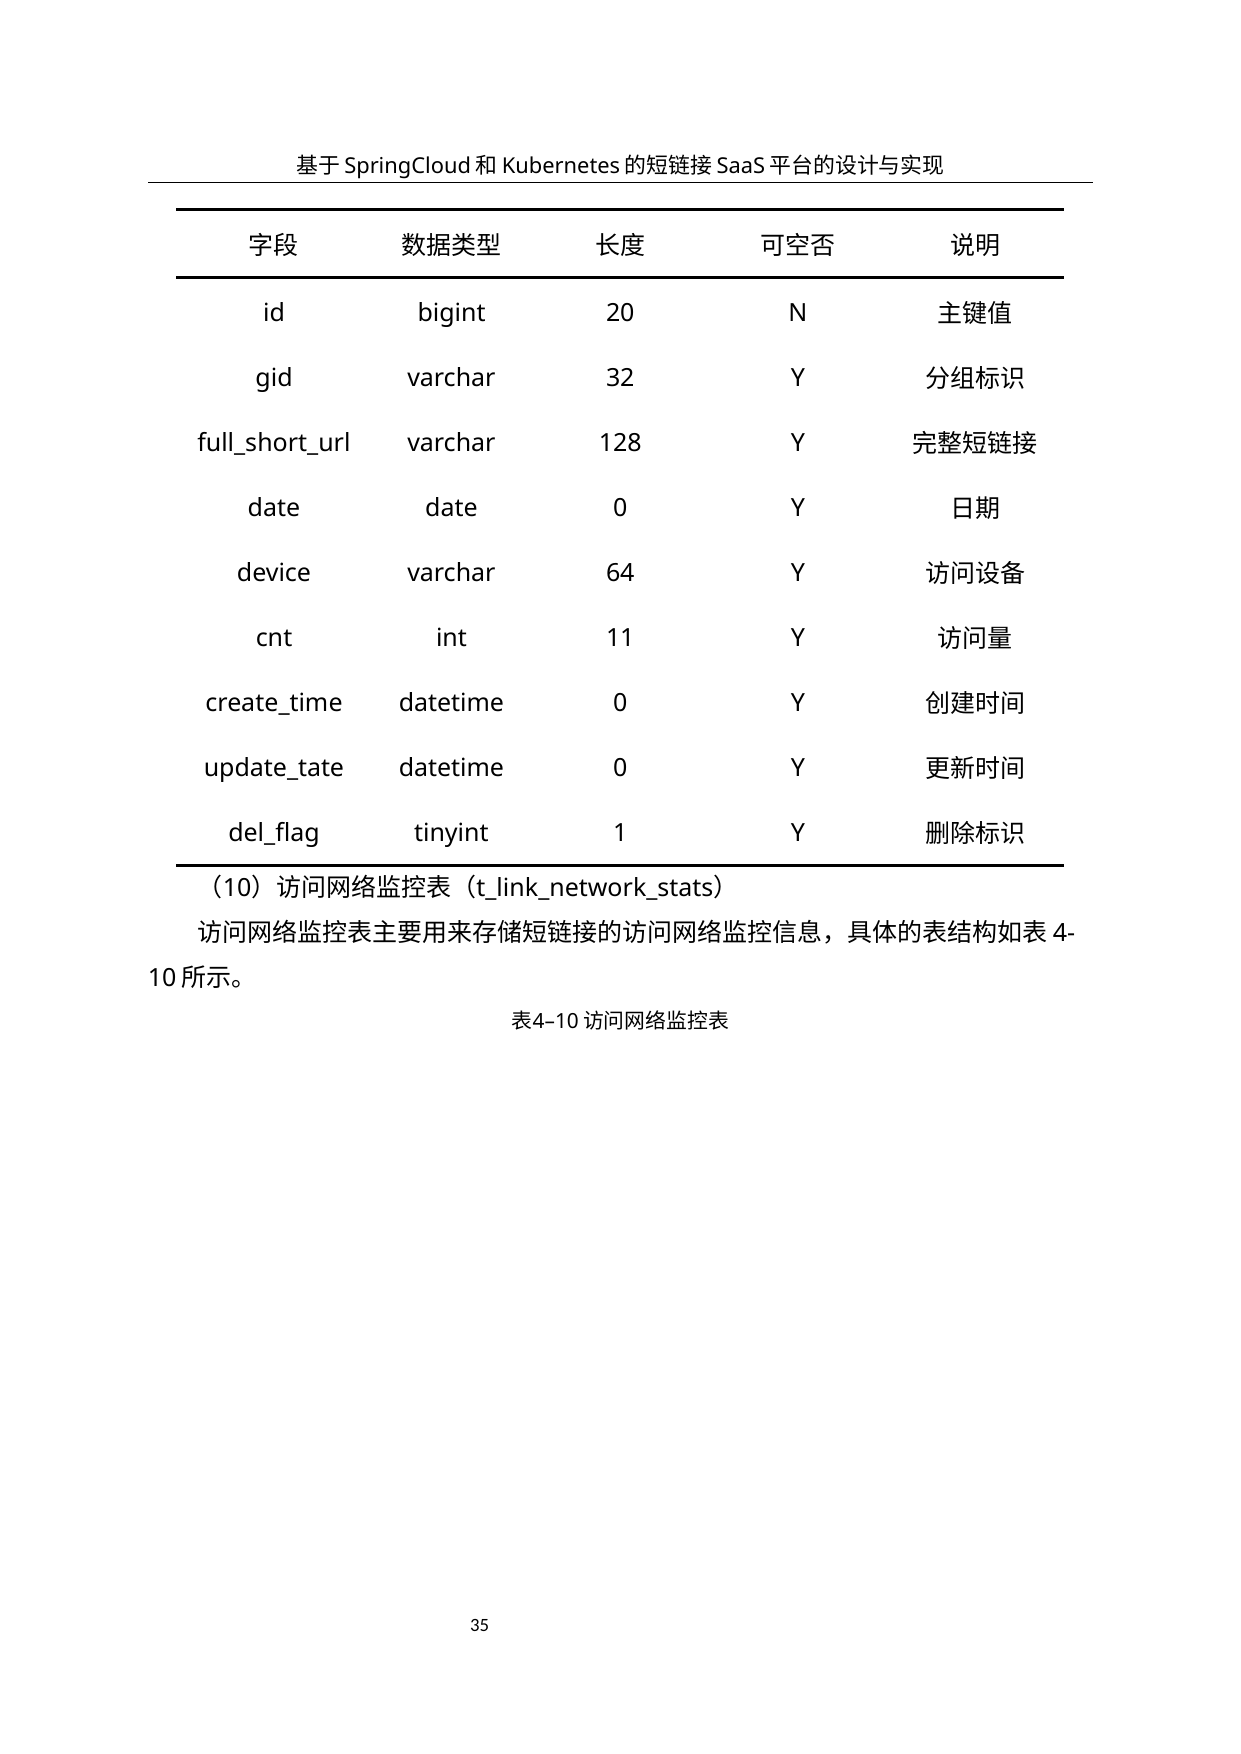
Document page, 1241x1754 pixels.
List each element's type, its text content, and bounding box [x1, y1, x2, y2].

table_cell 11 [531, 604, 709, 669]
table_cell del_flag [176, 799, 371, 864]
table_cell 访问量 [886, 604, 1064, 669]
text 表4–10访问网络监控表 [148, 1003, 1093, 1036]
table_header 字段 [176, 211, 371, 276]
table_cell Y [709, 539, 886, 604]
table_cell 0 [531, 669, 709, 734]
table_cell N [709, 279, 886, 344]
table_cell varchar [371, 539, 531, 604]
text （10）访问网络监控表（t_link_network_stats） [148, 867, 1093, 903]
table_cell 32 [531, 344, 709, 409]
table_cell 64 [531, 539, 709, 604]
table_cell Y [709, 799, 886, 864]
table_cell device [176, 539, 371, 604]
table_cell cnt [176, 604, 371, 669]
table_cell Y [709, 409, 886, 474]
table_cell varchar [371, 344, 531, 409]
table_header 长度 [531, 211, 709, 276]
table_cell 0 [531, 734, 709, 799]
table_cell 主键值 [886, 279, 1064, 344]
table_cell bigint [371, 279, 531, 344]
table_cell 0 [531, 474, 709, 539]
table_cell 更新时间 [886, 734, 1064, 799]
table_cell datetime [371, 669, 531, 734]
text 访问网络监控表主要用来存储短链接的访问网络监控信息，具体的表结构如表4-10所示。 [148, 912, 1093, 994]
table_cell datetime [371, 734, 531, 799]
table_cell 删除标识 [886, 799, 1064, 864]
table_cell id [176, 279, 371, 344]
table_header 说明 [886, 211, 1064, 276]
table_cell 128 [531, 409, 709, 474]
table_cell create_time [176, 669, 371, 734]
table_cell update_tate [176, 734, 371, 799]
table_cell 日期 [886, 474, 1064, 539]
table_cell date [176, 474, 371, 539]
table_cell date [371, 474, 531, 539]
table_cell gid [176, 344, 371, 409]
table_cell 访问设备 [886, 539, 1064, 604]
table_cell Y [709, 604, 886, 669]
table_header 可空否 [709, 211, 886, 276]
table_cell 20 [531, 279, 709, 344]
table_cell tinyint [371, 799, 531, 864]
table_cell 分组标识 [886, 344, 1064, 409]
table_cell full_short_url [176, 409, 371, 474]
table_cell Y [709, 669, 886, 734]
table_cell 创建时间 [886, 669, 1064, 734]
table_cell int [371, 604, 531, 669]
table_cell varchar [371, 409, 531, 474]
table_cell Y [709, 474, 886, 539]
table_cell 完整短链接 [886, 409, 1064, 474]
table_cell Y [709, 344, 886, 409]
table_cell 1 [531, 799, 709, 864]
table_cell Y [709, 734, 886, 799]
table_header 数据类型 [371, 211, 531, 276]
